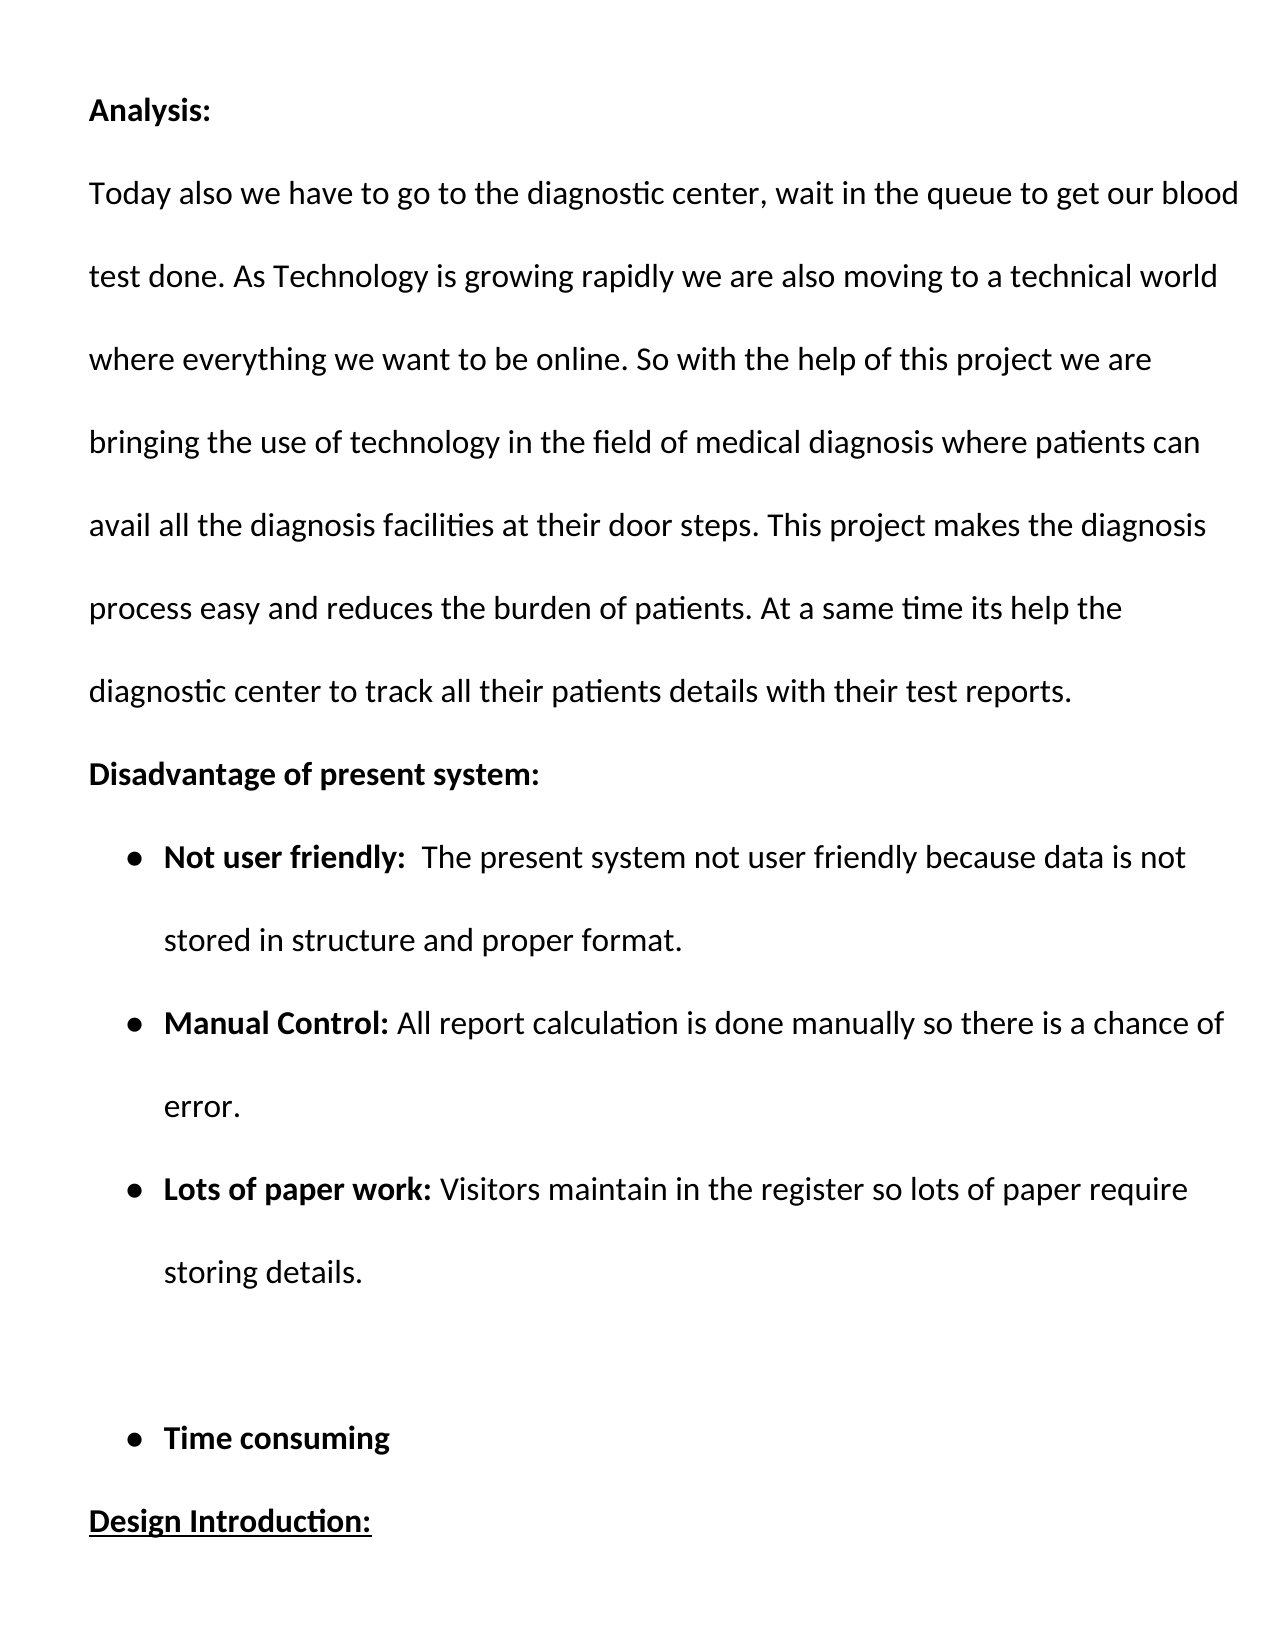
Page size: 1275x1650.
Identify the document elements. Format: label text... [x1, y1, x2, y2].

text Disadvantage of present system: [89, 753, 1245, 793]
list Lots of paper work: Visitors maintain in the register so lots of paper require storing details. [126, 1168, 1245, 1292]
list Time consuming [126, 1417, 1245, 1458]
text Today also we have to go to the diagnostic center, wait in the queue to get our blood test done. As Technology is growing rapidly we are also moving to a technical world where everything we want to be online. So with the help of this project we are bringing the use of technology in the field of medical diagnosis where patients can avail all the diagnosis facilities at their door steps. This project makes the diagnosis process easy and reduces the burden of patients. At a same time its help the diagnostic center to track all their patients details with their test reports. [89, 172, 1245, 711]
text Design Introduction: [89, 1500, 1245, 1541]
list Manual Control: All report calculation is done manually so there is a chance of error. [126, 1002, 1245, 1126]
list Not user friendly: The present system not user friendly because data is not stored in structure and proper format. [126, 836, 1245, 959]
text Analysis: [89, 89, 1245, 129]
